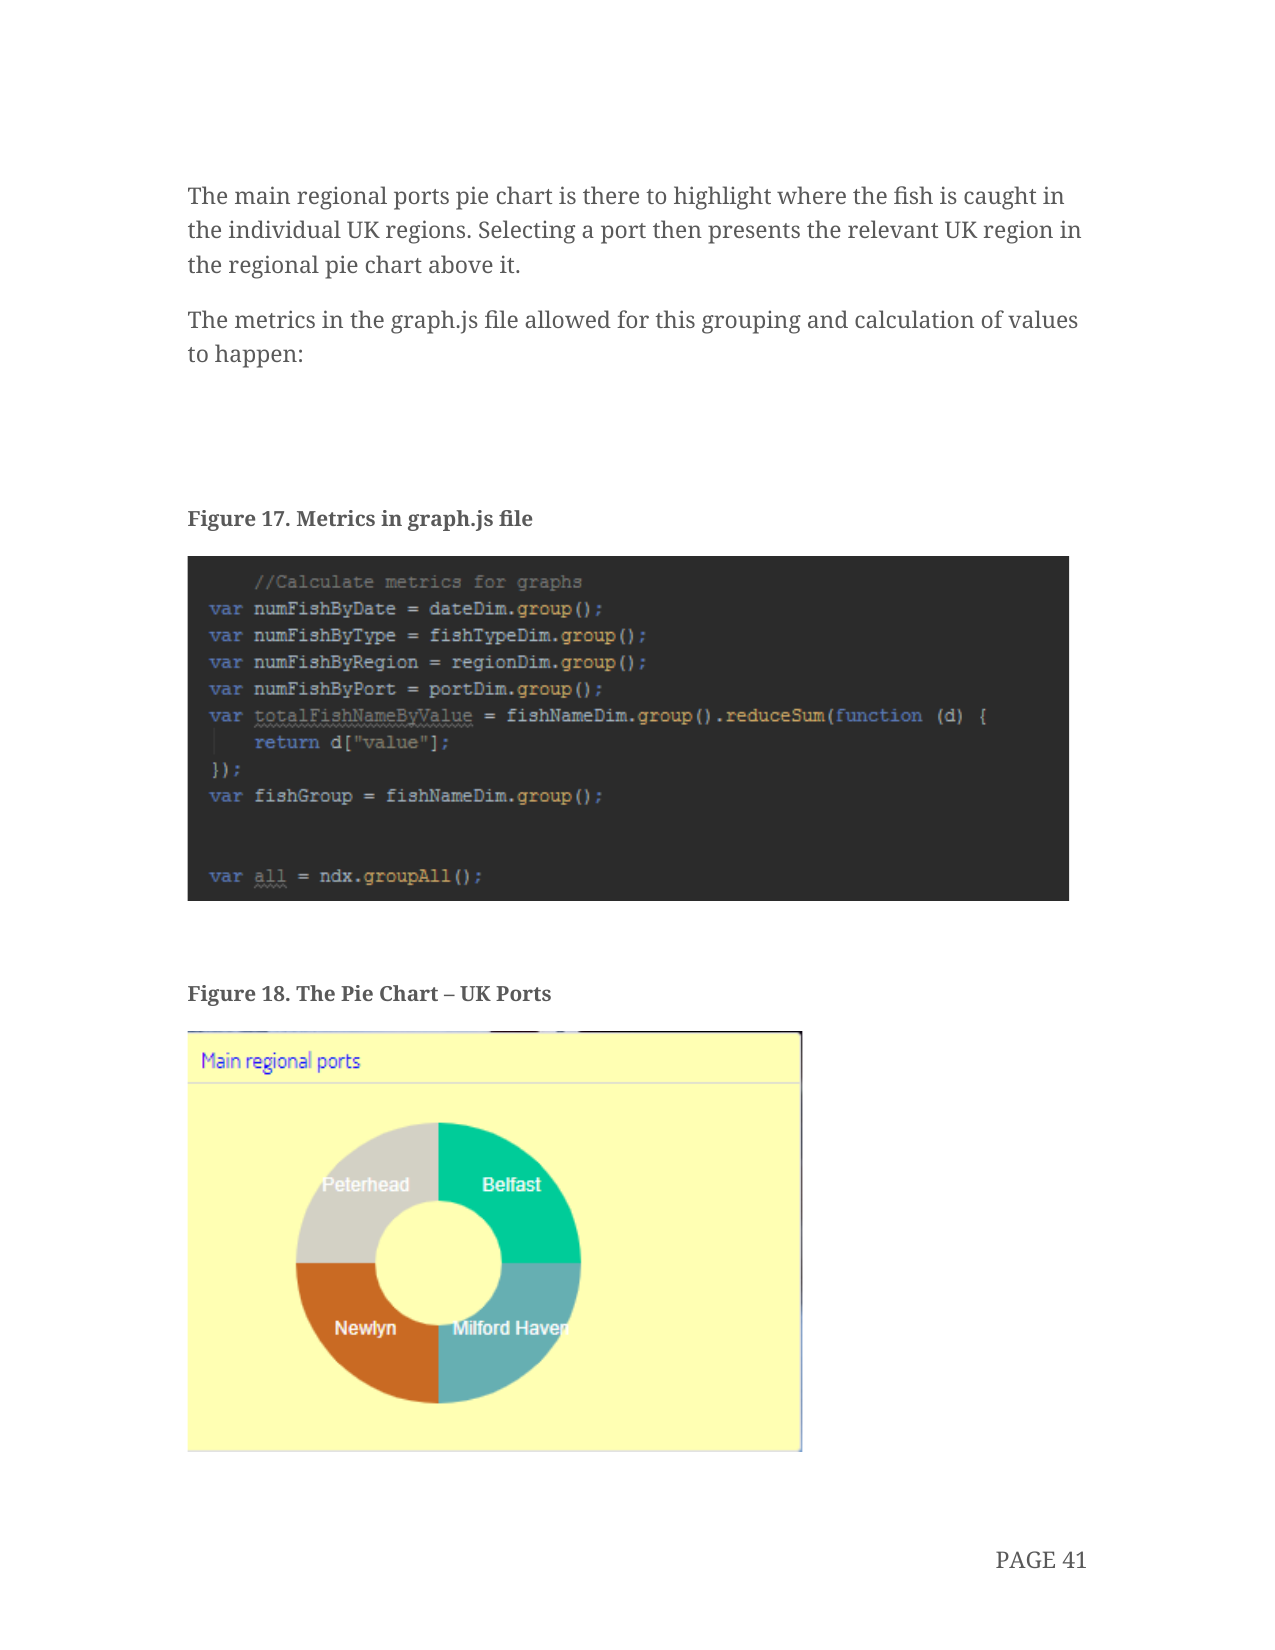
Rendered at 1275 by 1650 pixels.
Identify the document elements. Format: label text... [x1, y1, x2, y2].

text The metrics in the graph.js file allowed for this grouping and calculation of values to happen: [187, 304, 1087, 369]
text Figure 18. The Pie Chart – UK Ports [187, 979, 1087, 1008]
picture [187, 556, 1070, 901]
text The main regional ports pie chart is there to highlight where the fish is caught in the individual UK regions. Selecting a port then presents the relevant UK region in the regional pie chart above it. [187, 180, 1087, 280]
picture [187, 1031, 803, 1452]
text Figure 17. Metrics in graph.js file [187, 504, 1087, 532]
